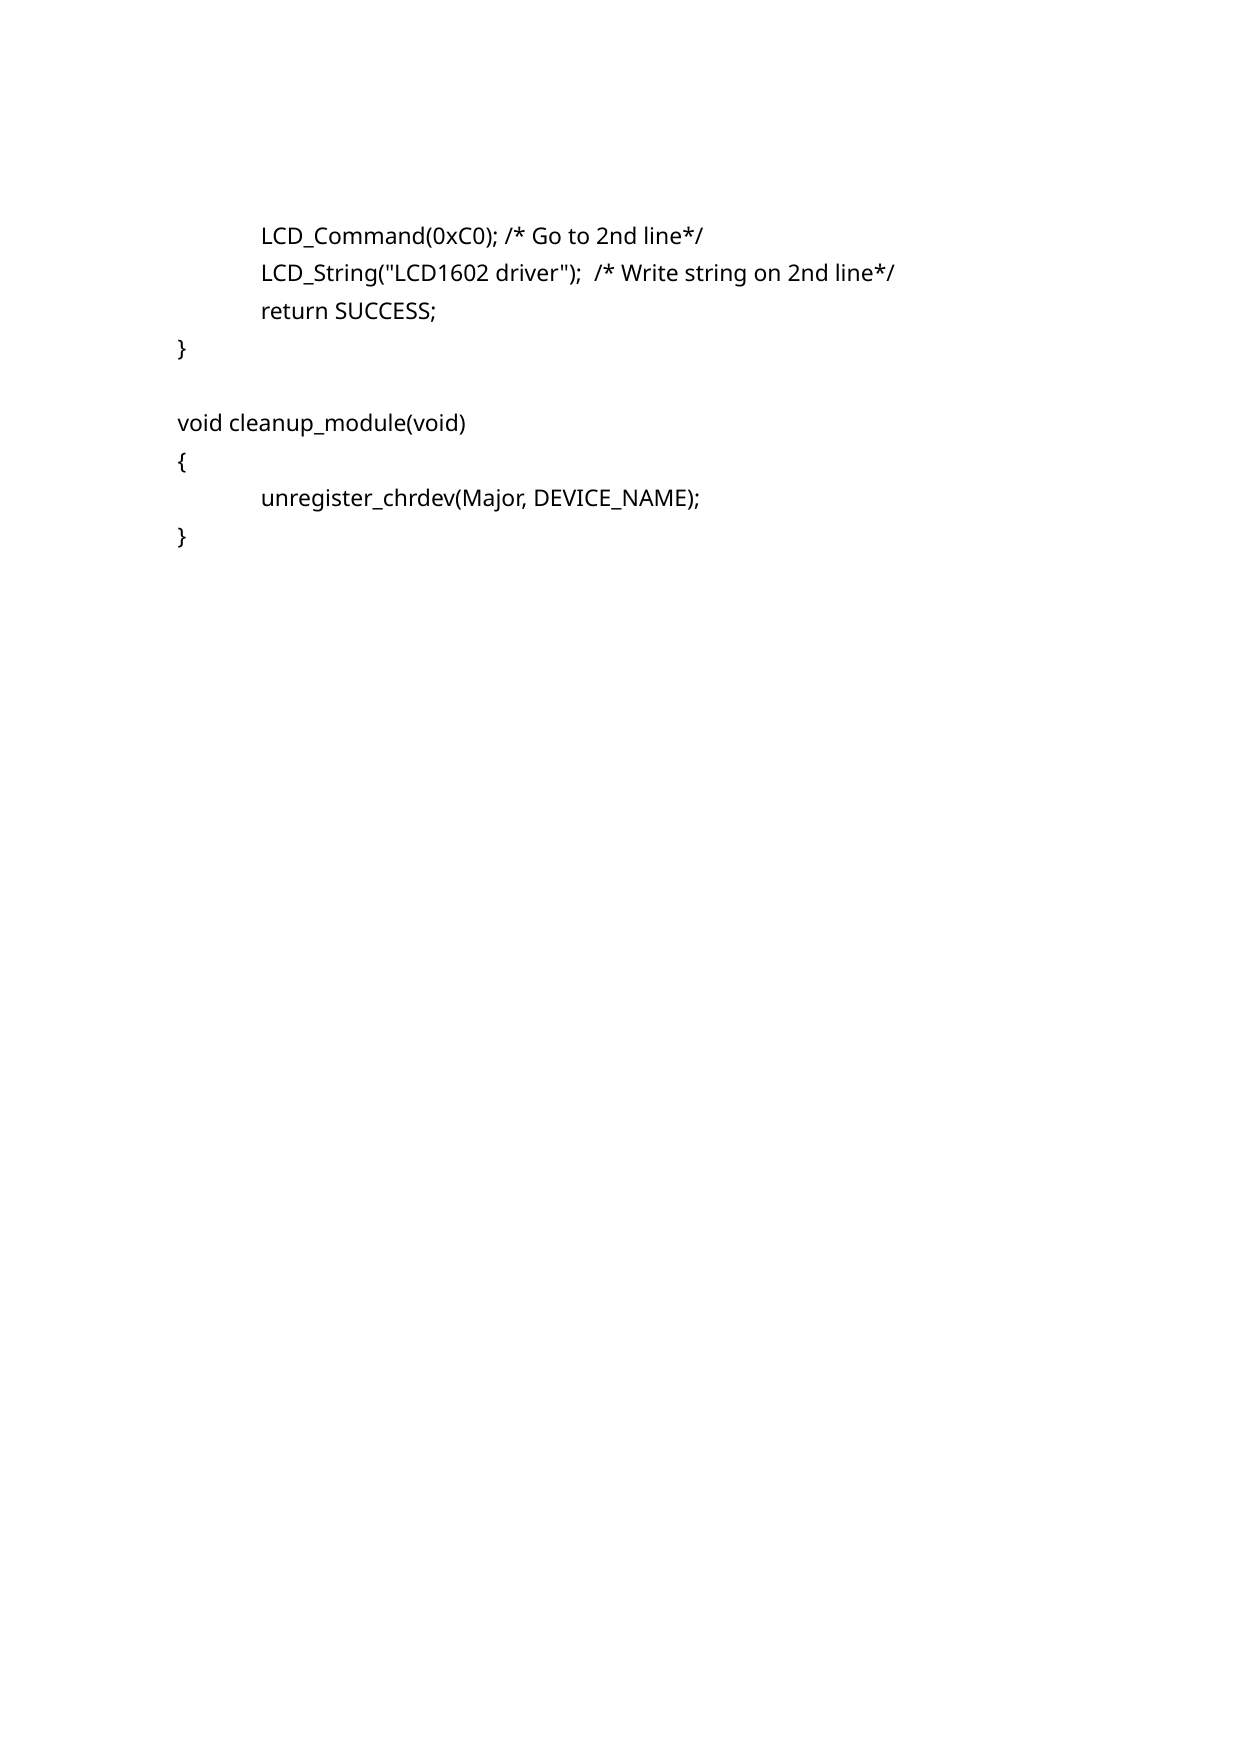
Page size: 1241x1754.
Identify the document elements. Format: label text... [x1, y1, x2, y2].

text unregister_chrdev(Major, DEVICE_NAME); [177, 479, 1063, 517]
text return SUCCESS; [177, 292, 1063, 329]
text } [177, 329, 1063, 367]
text { [177, 442, 1063, 479]
text LCD_Command(0xC0); /* Go to 2nd line*/ [177, 217, 1063, 254]
text } [177, 517, 1063, 554]
text LCD_String("LCD1602 driver"); /* Write string on 2nd line*/ [177, 254, 1063, 292]
text void cleanup_module(void) [177, 404, 1063, 442]
